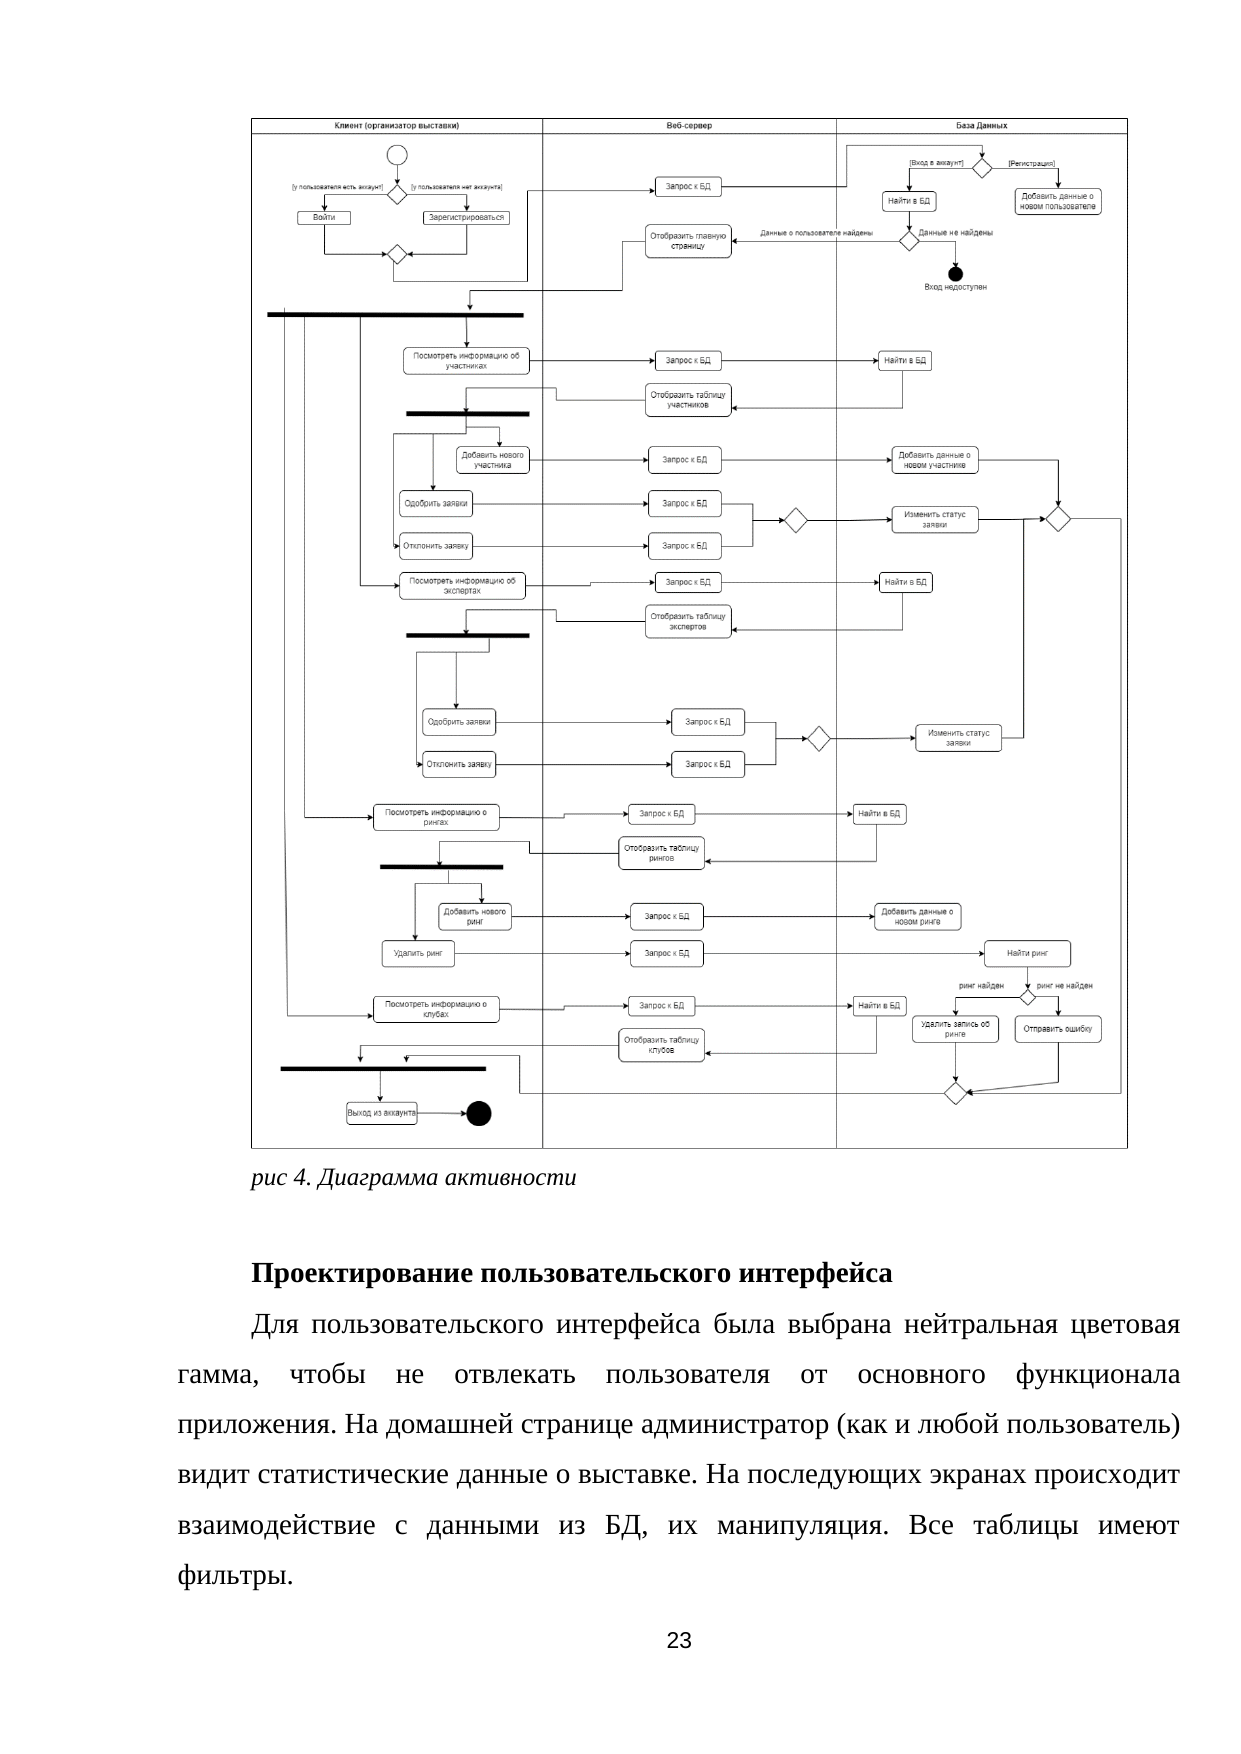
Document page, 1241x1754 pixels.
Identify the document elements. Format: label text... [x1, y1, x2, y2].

text рис 4. Диаграмма активности [177, 1162, 1181, 1191]
picture [251, 118, 1129, 1149]
text Для пользовательского интерфейса была выбрана нейтральная цветовая гамма, чтобы не отвлекать пользователя от основного функционала приложения. На домашней странице администратор (как и любой пользователь) видит статистические данные о выставке. На последующих экранах происходит взаимодействие с данными из БД, их манипуляция. Все таблицы имеют фильтры. [177, 1306, 1181, 1591]
text Проектирование пользовательского интерфейса [177, 1255, 1181, 1289]
